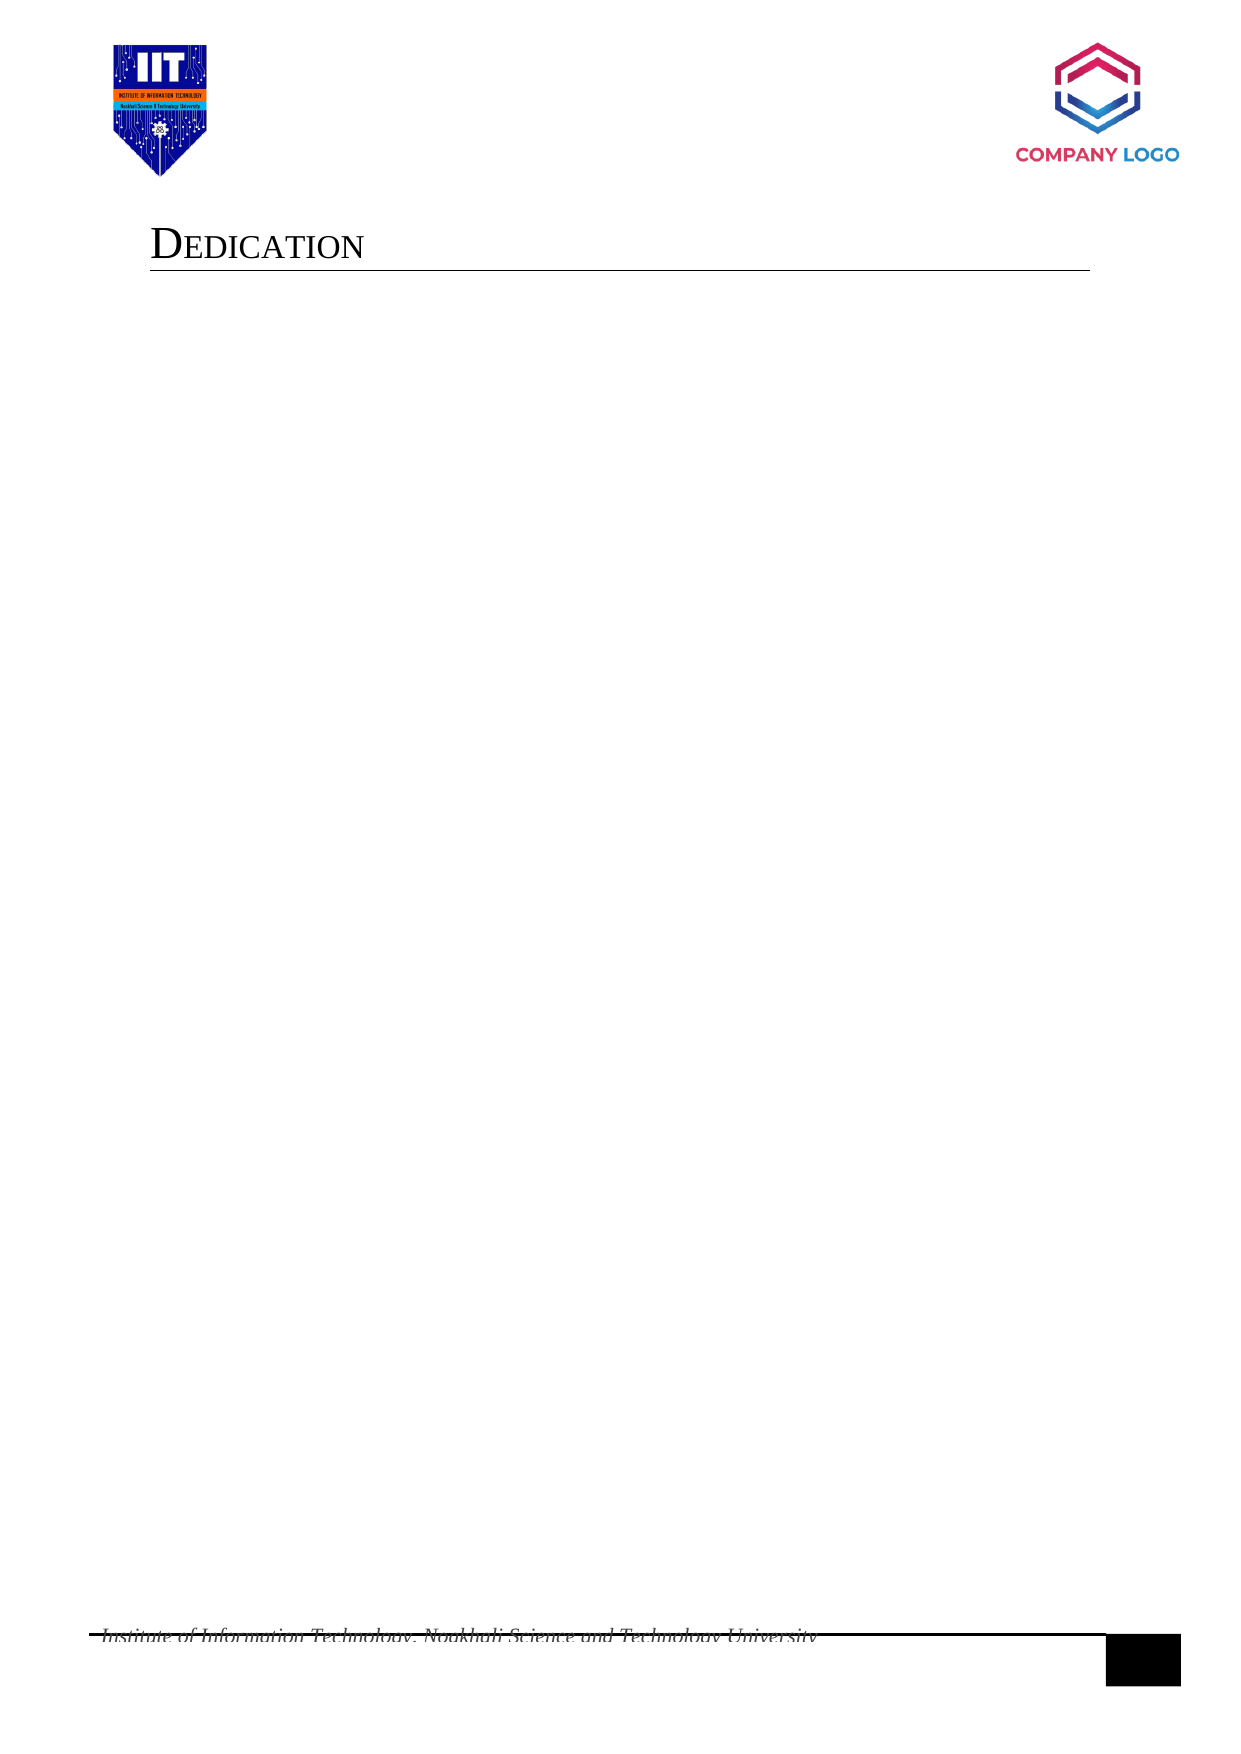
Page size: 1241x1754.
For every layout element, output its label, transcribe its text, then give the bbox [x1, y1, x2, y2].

text DEDICATION [150, 216, 1090, 270]
picture [1015, 42, 1180, 166]
picture [107, 42, 213, 180]
